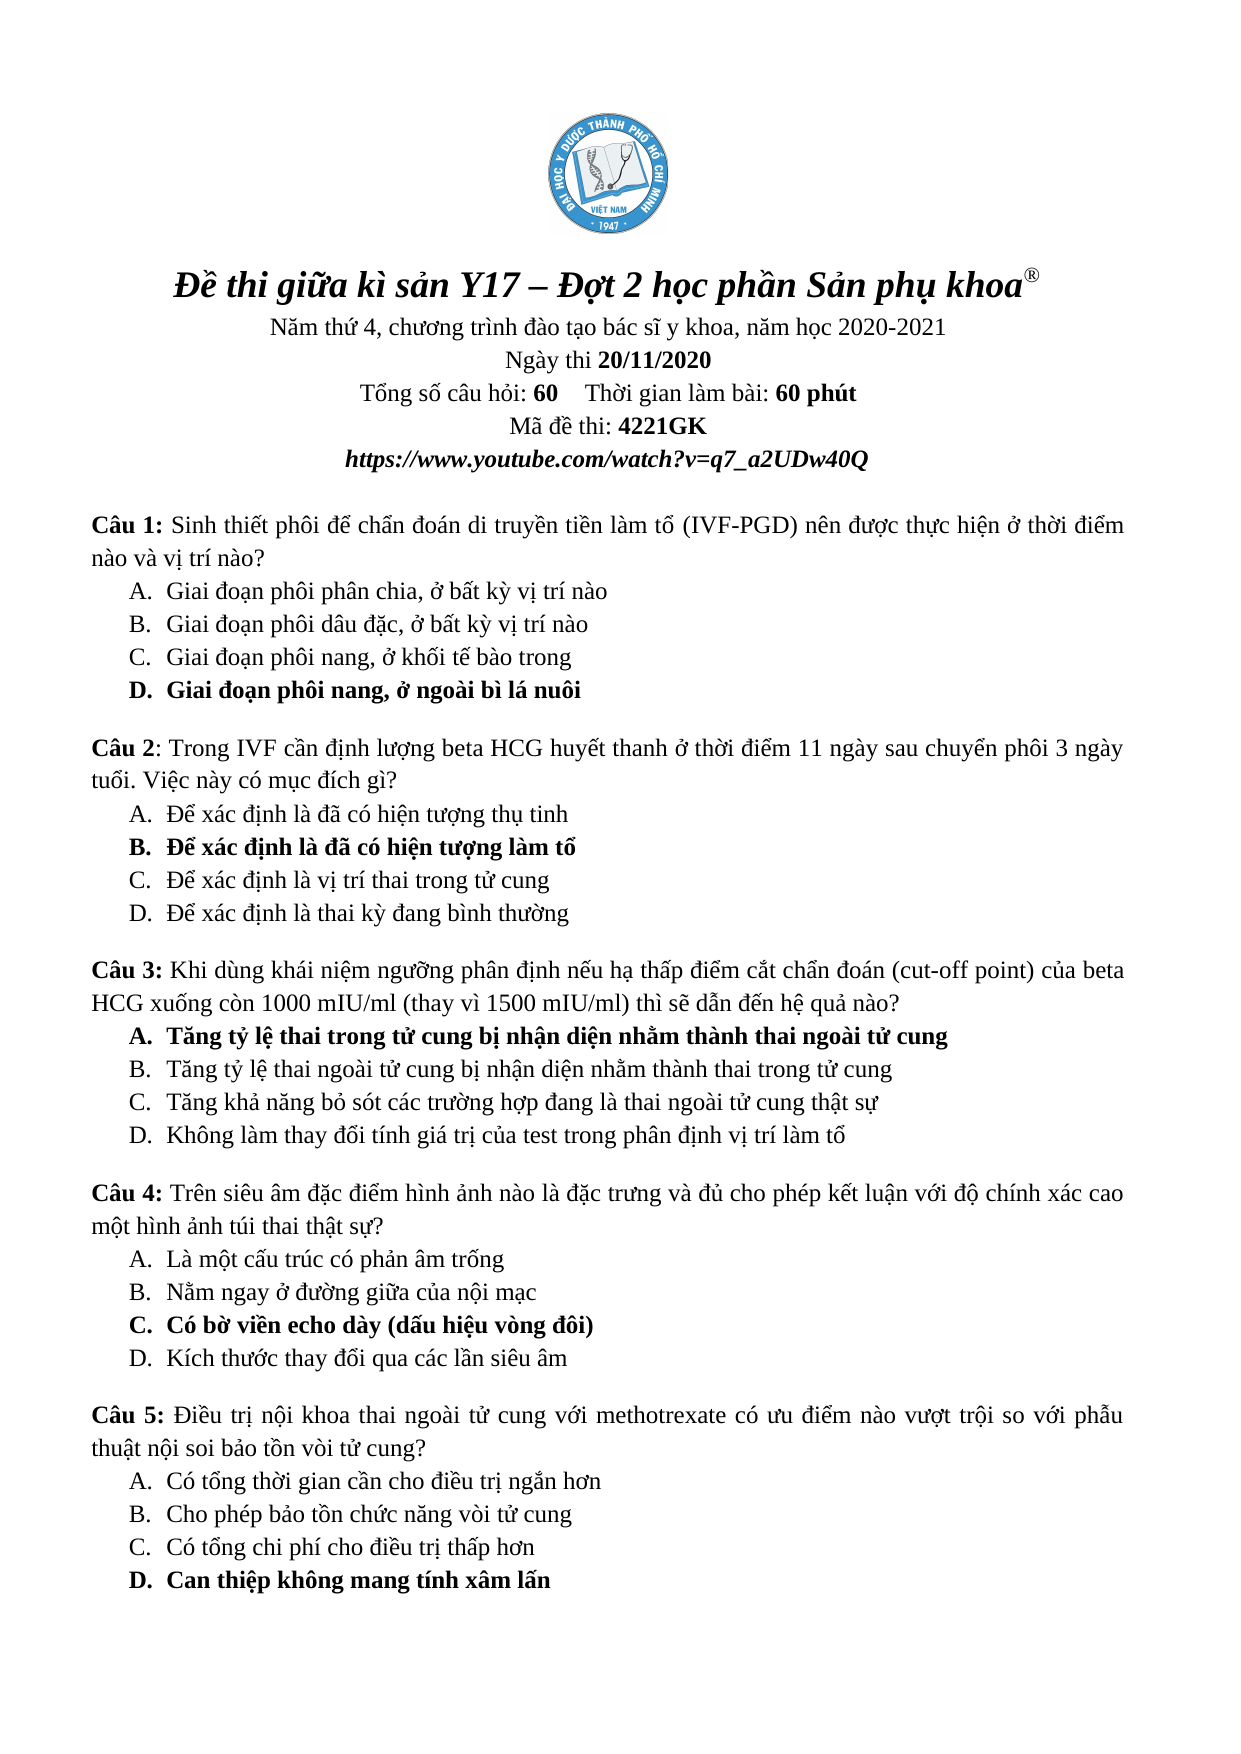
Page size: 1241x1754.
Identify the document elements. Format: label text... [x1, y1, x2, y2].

text Tổng số câu hỏi: 60 Thời gian làm bài: 60 phút [91, 378, 1125, 407]
list Có tổng chi phí cho điều trị thấp hơn [128, 1532, 1125, 1561]
list Tăng khả năng bỏ sót các trường hợp đang là thai ngoài tử cung thật sự [128, 1087, 1125, 1116]
list Để xác định là thai kỳ đang bình thường [128, 898, 1125, 926]
list Tăng tỷ lệ thai ngoài tử cung bị nhận diện nhằm thành thai trong tử cung [128, 1054, 1125, 1083]
text Câu 4: Trên siêu âm đặc điểm hình ảnh nào là đặc trưng và đủ cho phép kết luận với độ chính xác cao một hình ảnh túi thai thật sự? [91, 1178, 1125, 1239]
list Có tổng thời gian cần cho điều trị ngắn hơn [128, 1466, 1125, 1495]
text Câu 3: Khi dùng khái niệm ngưỡng phân định nếu hạ thấp điểm cắt chẩn đoán (cut-off point) của beta HCG xuống còn 1000 mIU/ml (thay vì 1500 mIU/ml) thì sẽ dẫn đến hệ quả nào? [91, 955, 1125, 1017]
list Là một cấu trúc có phản âm trống [128, 1244, 1125, 1273]
list Có bờ viền echo dày (dấu hiệu vòng đôi) [128, 1310, 1125, 1339]
list Để xác định là đã có hiện tượng làm tổ [128, 832, 1125, 860]
text Mã đề thi: 4221GK [91, 411, 1125, 440]
text Ngày thi 20/11/2020 [91, 345, 1125, 374]
list Để xác định là vị trí thai trong tử cung [128, 865, 1125, 893]
list Nằm ngay ở đường giữa của nội mạc [128, 1277, 1125, 1306]
text Câu 1: Sinh thiết phôi để chẩn đoán di truyền tiền làm tổ (IVF-PGD) nên được thực hiện ở thời điểm nào và vị trí nào? [91, 510, 1125, 572]
list Giai đoạn phôi nang, ở ngoài bì lá nuôi [128, 675, 1125, 704]
text Năm thứ 4, chương trình đào tạo bác sĩ y khoa, năm học 2020-2021 [91, 312, 1125, 341]
text Câu 2: Trong IVF cần định lượng beta HCG huyết thanh ở thời điểm 11 ngày sau chuyển phôi 3 ngày tuổi. Việc này có mục đích gì? [91, 733, 1125, 794]
list Giai đoạn phôi nang, ở khối tế bào trong [128, 642, 1125, 671]
list Để xác định là đã có hiện tượng thụ tinh [128, 799, 1125, 827]
text Câu 5: Điều trị nội khoa thai ngoài tử cung với methotrexate có ưu điểm nào vượt trội so với phẫu thuật nội soi bảo tồn vòi tử cung? [91, 1400, 1125, 1462]
list Cho phép bảo tồn chức năng vòi tử cung [128, 1499, 1125, 1528]
list Không làm thay đổi tính giá trị của test trong phân định vị trí làm tổ [128, 1120, 1125, 1149]
list Giai đoạn phôi dâu đặc, ở bất kỳ vị trí nào [128, 609, 1125, 638]
list Tăng tỷ lệ thai trong tử cung bị nhận diện nhằm thành thai ngoài tử cung [128, 1021, 1125, 1050]
text https://www.youtube.com/watch?v=q7_a2UDw40Q [91, 444, 1125, 473]
picture [548, 113, 669, 234]
list Can thiệp không mang tính xâm lấn [128, 1566, 1125, 1594]
text Đề thi giữa kì sản Y17 – Đợt 2 học phần Sản phụ khoa® [91, 262, 1125, 305]
list Kích thước thay đổi qua các lần siêu âm [128, 1343, 1125, 1372]
list Giai đoạn phôi phân chia, ở bất kỳ vị trí nào [128, 576, 1125, 605]
